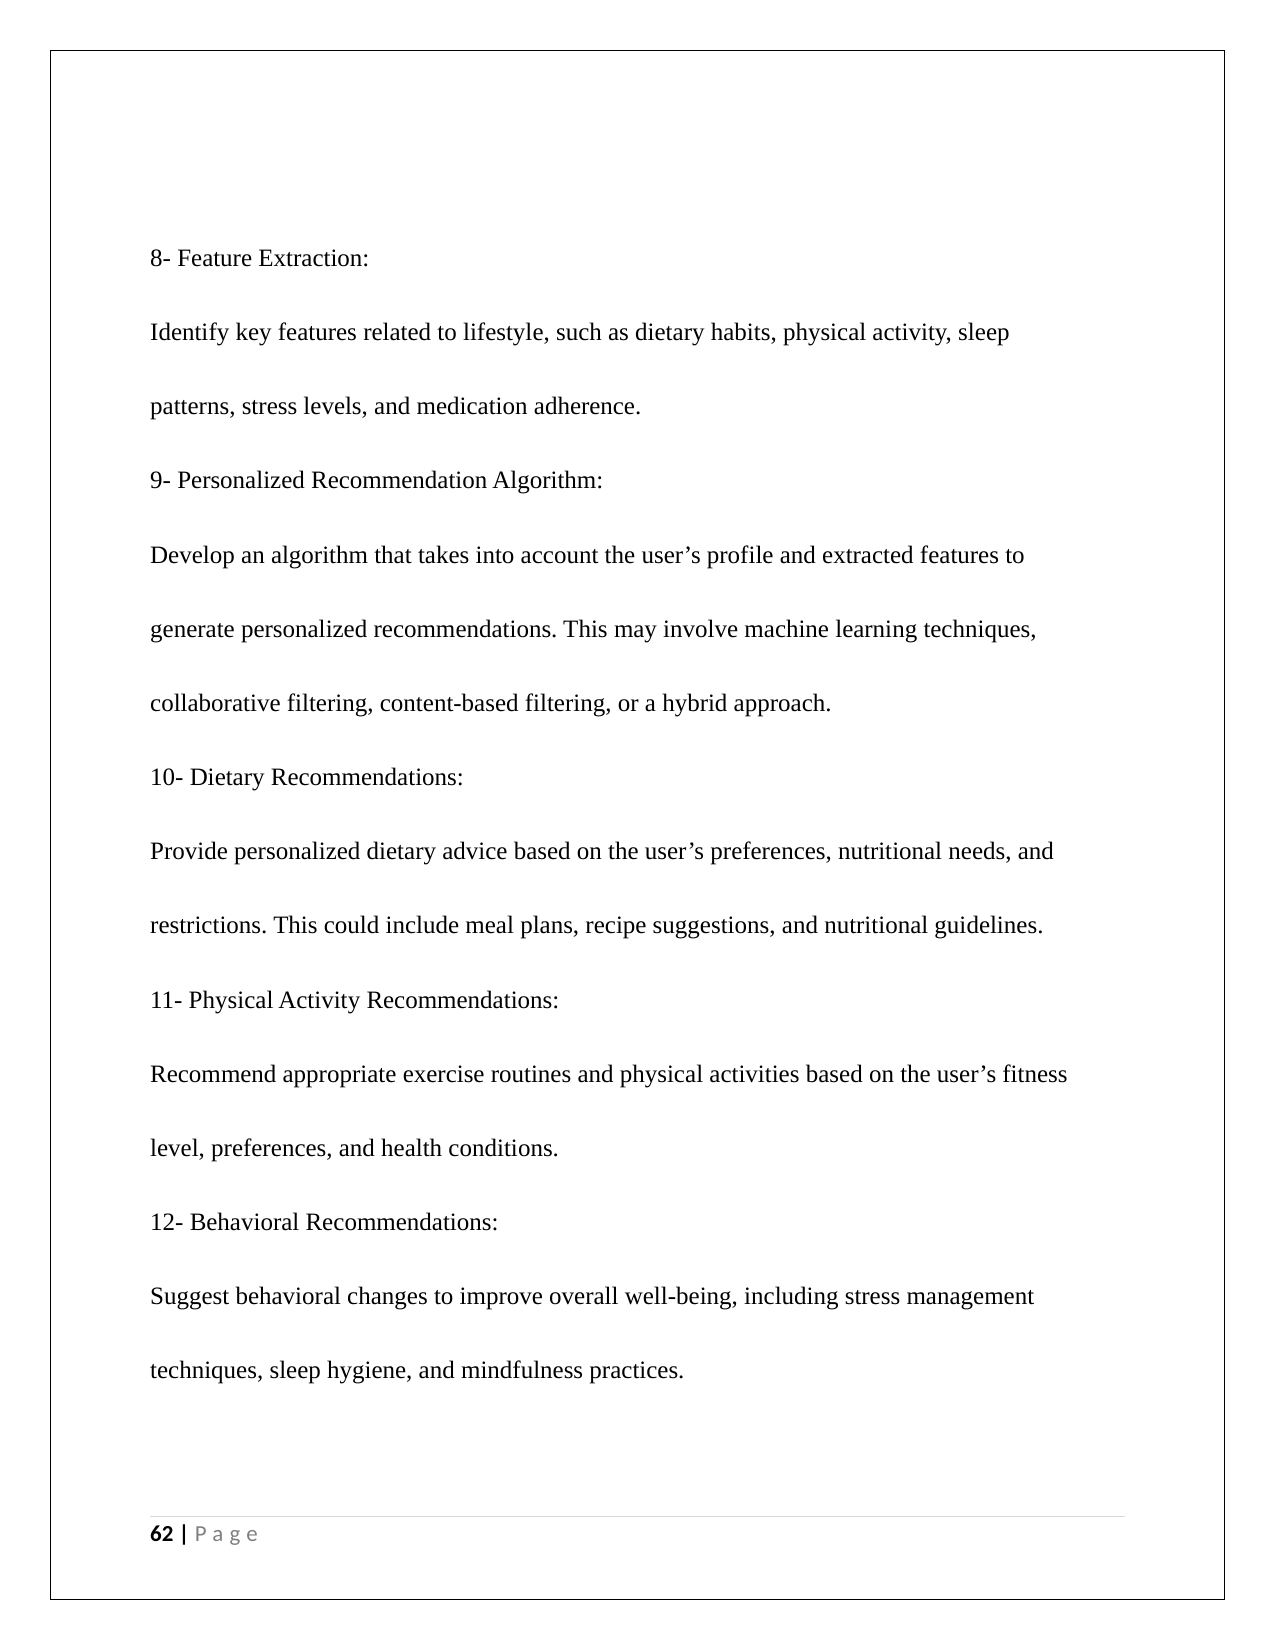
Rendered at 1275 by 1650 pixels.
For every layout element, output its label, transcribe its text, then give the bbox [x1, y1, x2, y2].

text restrictions. This could include meal plans, recipe suggestions, and nutritional guidelines. [150, 911, 1125, 939]
text level, preferences, and health conditions. [150, 1133, 1125, 1162]
text Provide personalized dietary advice based on the user’s preferences, nutritional needs, and [150, 836, 1125, 865]
text Identify key features related to lifestyle, such as dietary habits, physical activity, sleep [150, 317, 1125, 346]
text Develop an algorithm that takes into account the user’s profile and extracted features to [150, 540, 1125, 568]
text 11- Physical Activity Recommendations: [150, 985, 1125, 1013]
text 12- Behavioral Recommendations: [150, 1207, 1125, 1236]
text techniques, sleep hygiene, and mindfulness practices. [150, 1356, 1125, 1384]
text patterns, stress levels, and medication adherence. [150, 391, 1125, 420]
text Recommend appropriate exercise routines and physical activities based on the user’s fitness [150, 1059, 1125, 1088]
text collaborative filtering, content-based filtering, or a hybrid approach. [150, 688, 1125, 717]
text Suggest behavioral changes to improve overall well-being, including stress management [150, 1281, 1125, 1310]
text 10- Dietary Recommendations: [150, 762, 1125, 791]
text 8- Feature Extraction: [150, 243, 1125, 272]
text 9- Personalized Recommendation Algorithm: [150, 466, 1125, 494]
text generate personalized recommendations. This may involve machine learning techniques, [150, 614, 1125, 643]
